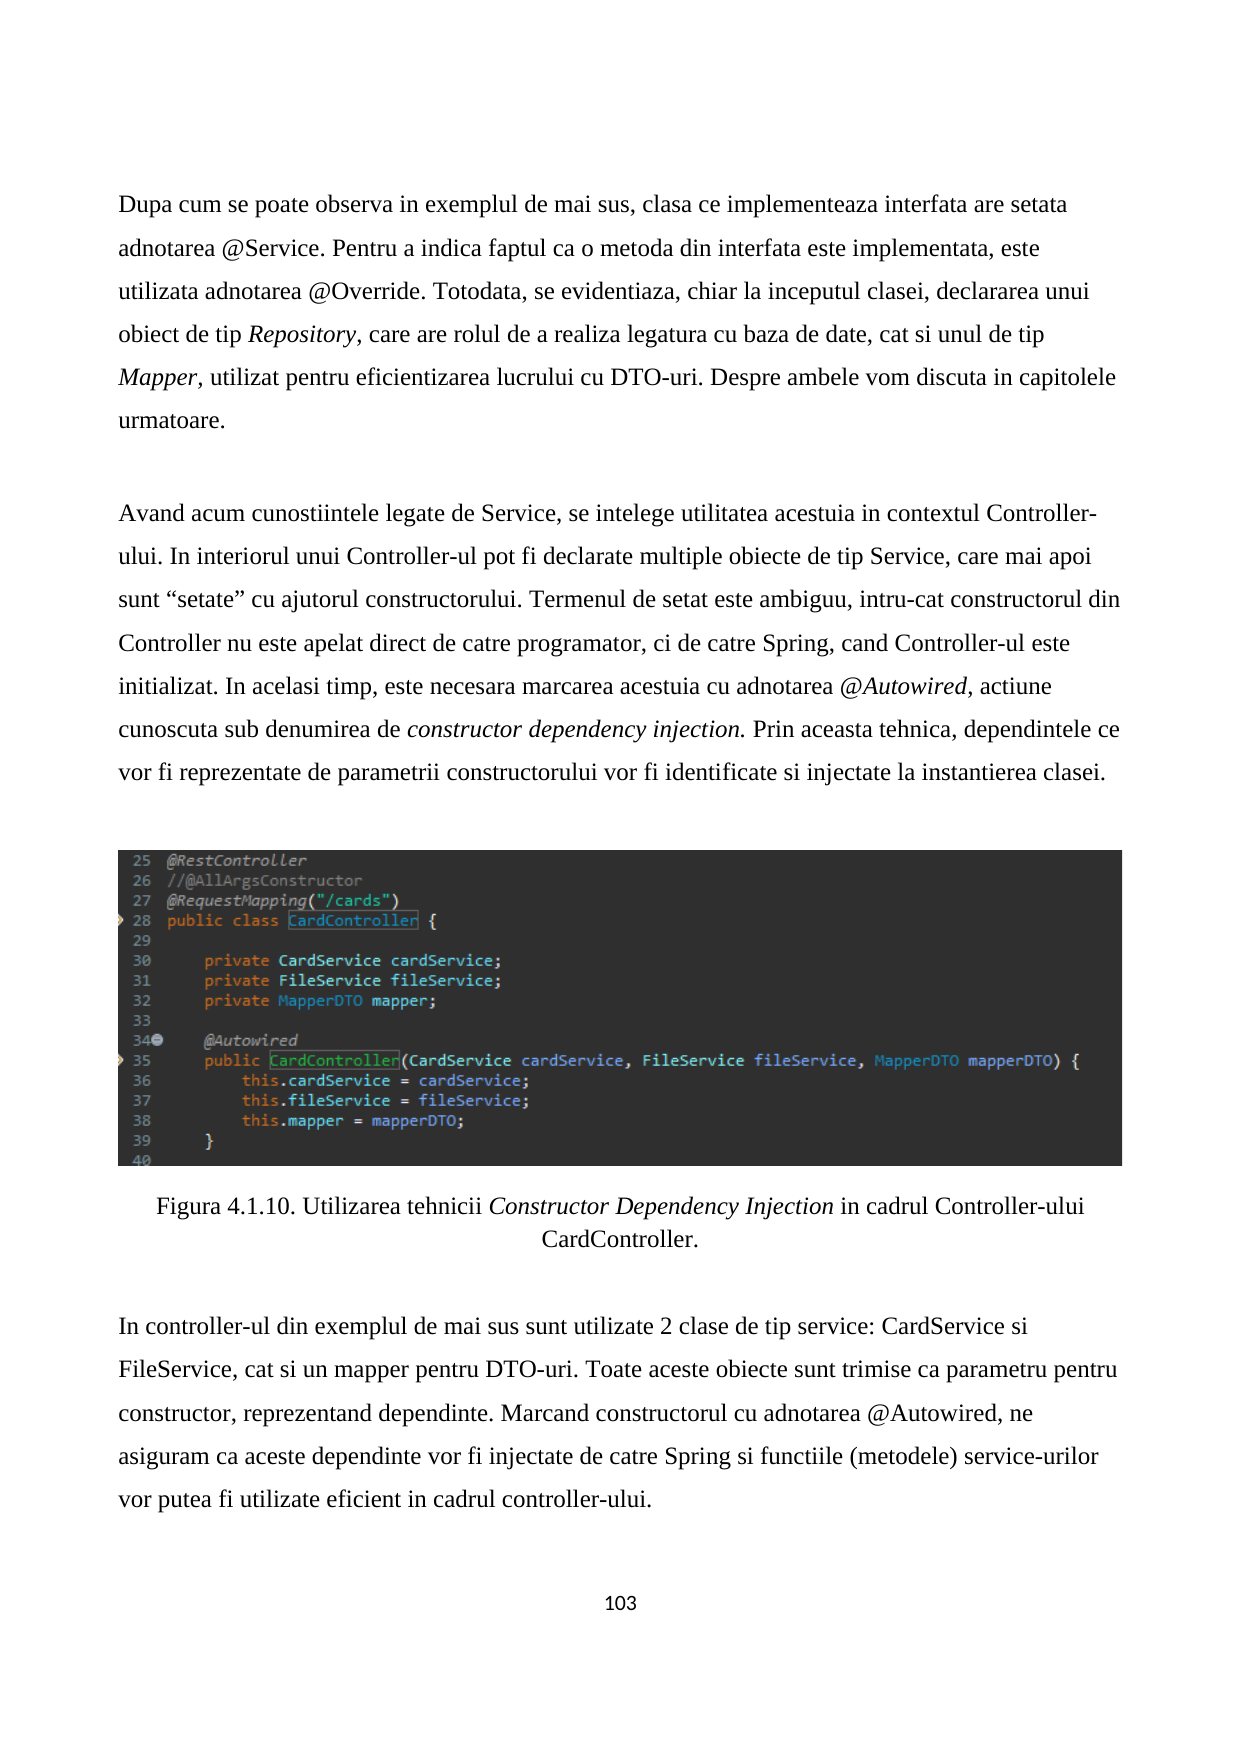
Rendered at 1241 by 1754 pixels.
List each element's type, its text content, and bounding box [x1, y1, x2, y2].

text Avand acum cunostiintele legate de Service, se intelege utilitatea acestuia in contextul Controller-ului. In interiorul unui Controller-ul pot fi declarate multiple obiecte de tip Service, care mai apoi sunt “setate” cu ajutorul constructorului. Termenul de setat este ambiguu, intru-cat constructorul din Controller nu este apelat direct de catre programator, ci de catre Spring, cand Controller-ul este initializat. In acelasi timp, este necesara marcarea acestuia cu adnotarea @Autowired, actiune cunoscuta sub denumirea de constructor dependency injection. Prin aceasta tehnica, dependintele ce vor fi reprezentate de parametrii constructorului vor fi identificate si injectate la instantierea clasei. [118, 498, 1122, 786]
text Figura 4.1.10. Utilizarea tehnicii Constructor Dependency Injection in cadrul Controller-ului CardController. [118, 1191, 1122, 1253]
text In controller-ul din exemplul de mai sus sunt utilizate 2 clase de tip service: CardService si FileService, cat si un mapper pentru DTO-uri. Toate aceste obiecte sunt trimise ca parametru pentru constructor, reprezentand dependinte. Marcand constructorul cu adnotarea @Autowired, ne asiguram ca aceste dependinte vor fi injectate de catre Spring si functiile (metodele) service-urilor vor putea fi utilizate eficient in cadrul controller-ului. [118, 1311, 1122, 1513]
picture [118, 850, 1123, 1166]
text Dupa cum se poate observa in exemplul de mai sus, clasa ce implementeaza interfata are setata adnotarea @Service. Pentru a indica faptul ca o metoda din interfata este implementata, este utilizata adnotarea @Override. Totodata, se evidentiaza, chiar la inceputul clasei, declararea unui obiect de tip Repository, care are rolul de a realiza legatura cu baza de date, cat si unul de tip Mapper, utilizat pentru eficientizarea lucrului cu DTO-uri. Despre ambele vom discuta in capitolele urmatoare. [118, 189, 1122, 434]
